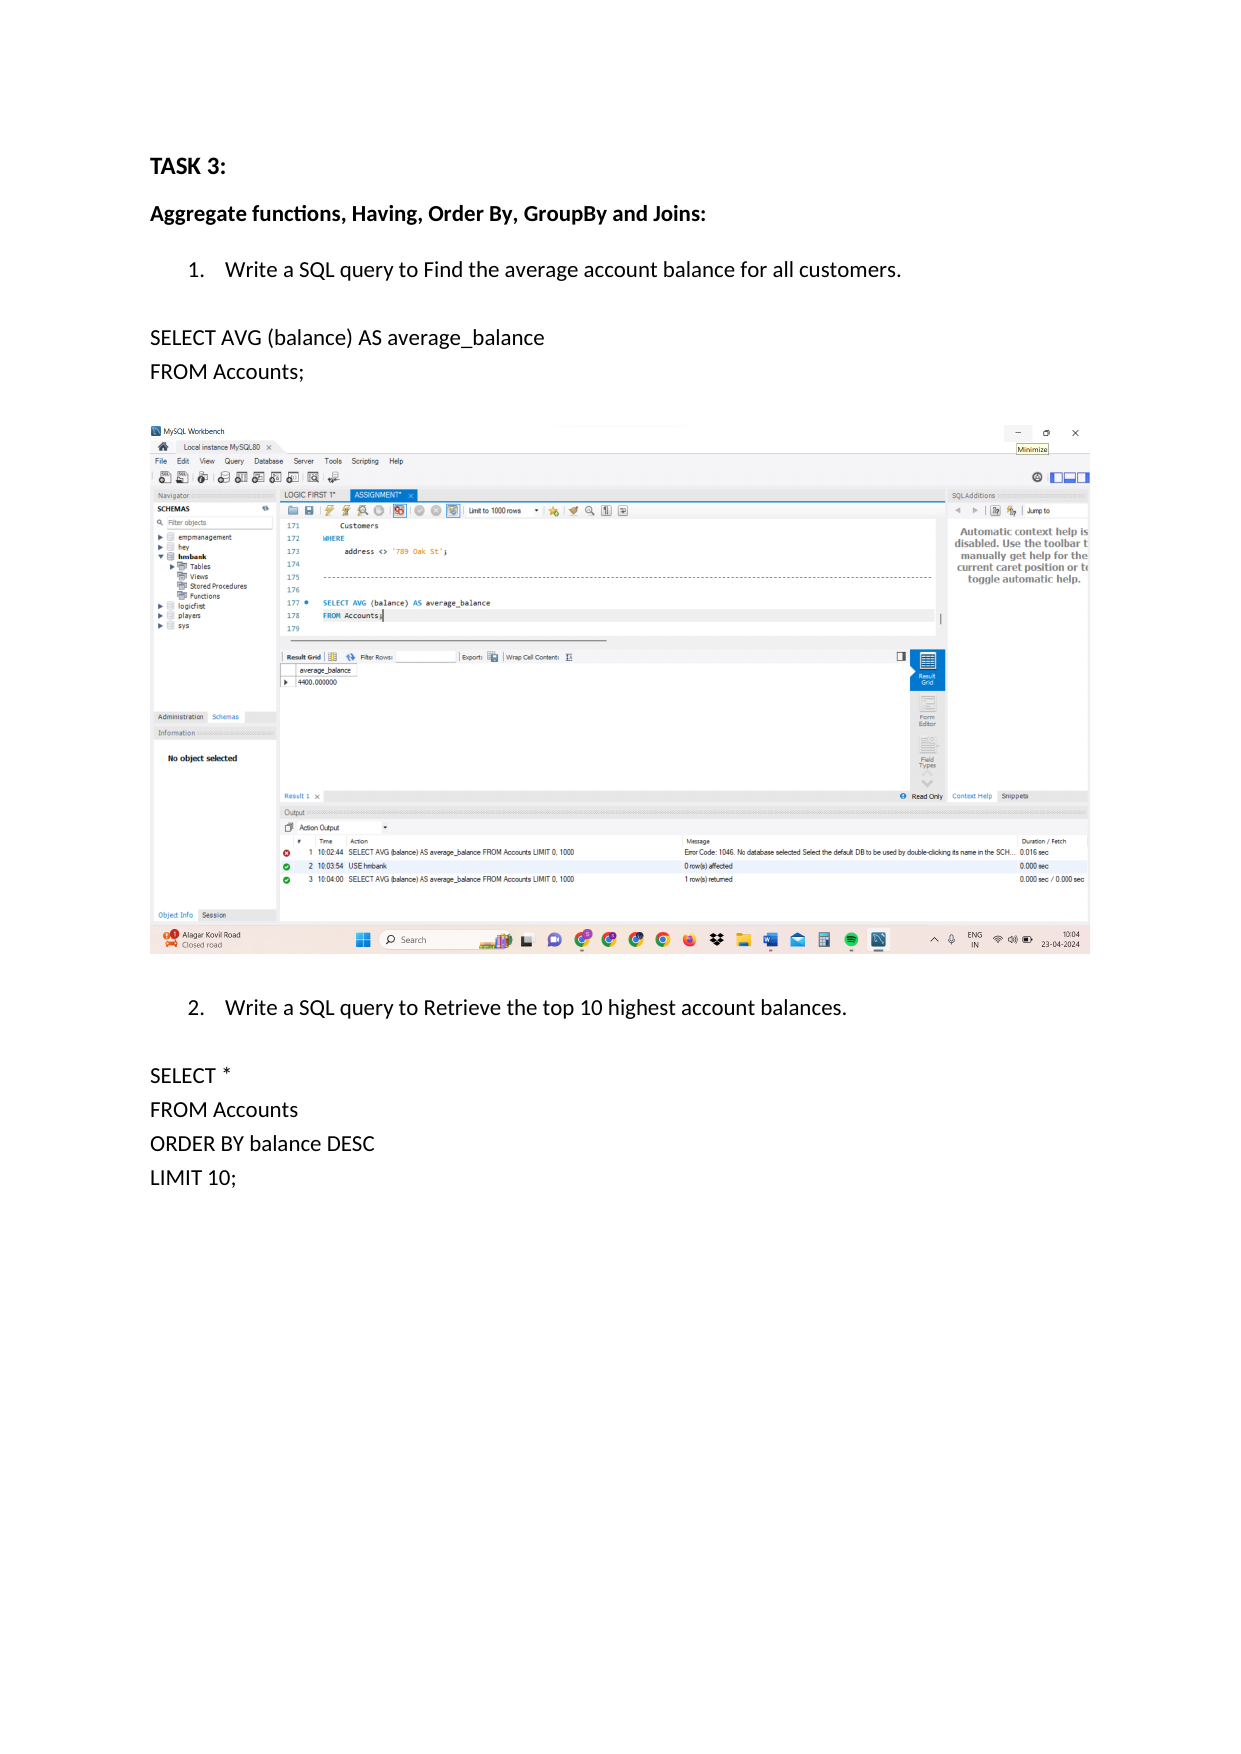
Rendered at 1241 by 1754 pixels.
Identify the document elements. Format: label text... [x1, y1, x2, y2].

text SELECT * [150, 1061, 1090, 1089]
picture [150, 425, 1091, 954]
text TASK 3: [150, 150, 1090, 181]
list Write a SQL query to Retrieve the top 10 highest account balances. [187, 993, 1090, 1021]
text FROM Accounts; [150, 357, 1090, 385]
text Aggregate functions, Having, Order By, GroupBy and Joins: [150, 199, 1090, 228]
text FROM Accounts [150, 1095, 1090, 1123]
text SELECT AVG (balance) AS average_balance [150, 323, 1090, 351]
text LIMIT 10; [150, 1163, 1090, 1191]
list Write a SQL query to Find the average account balance for all customers. [187, 256, 1090, 284]
text ORDER BY balance DESC [150, 1129, 1090, 1157]
